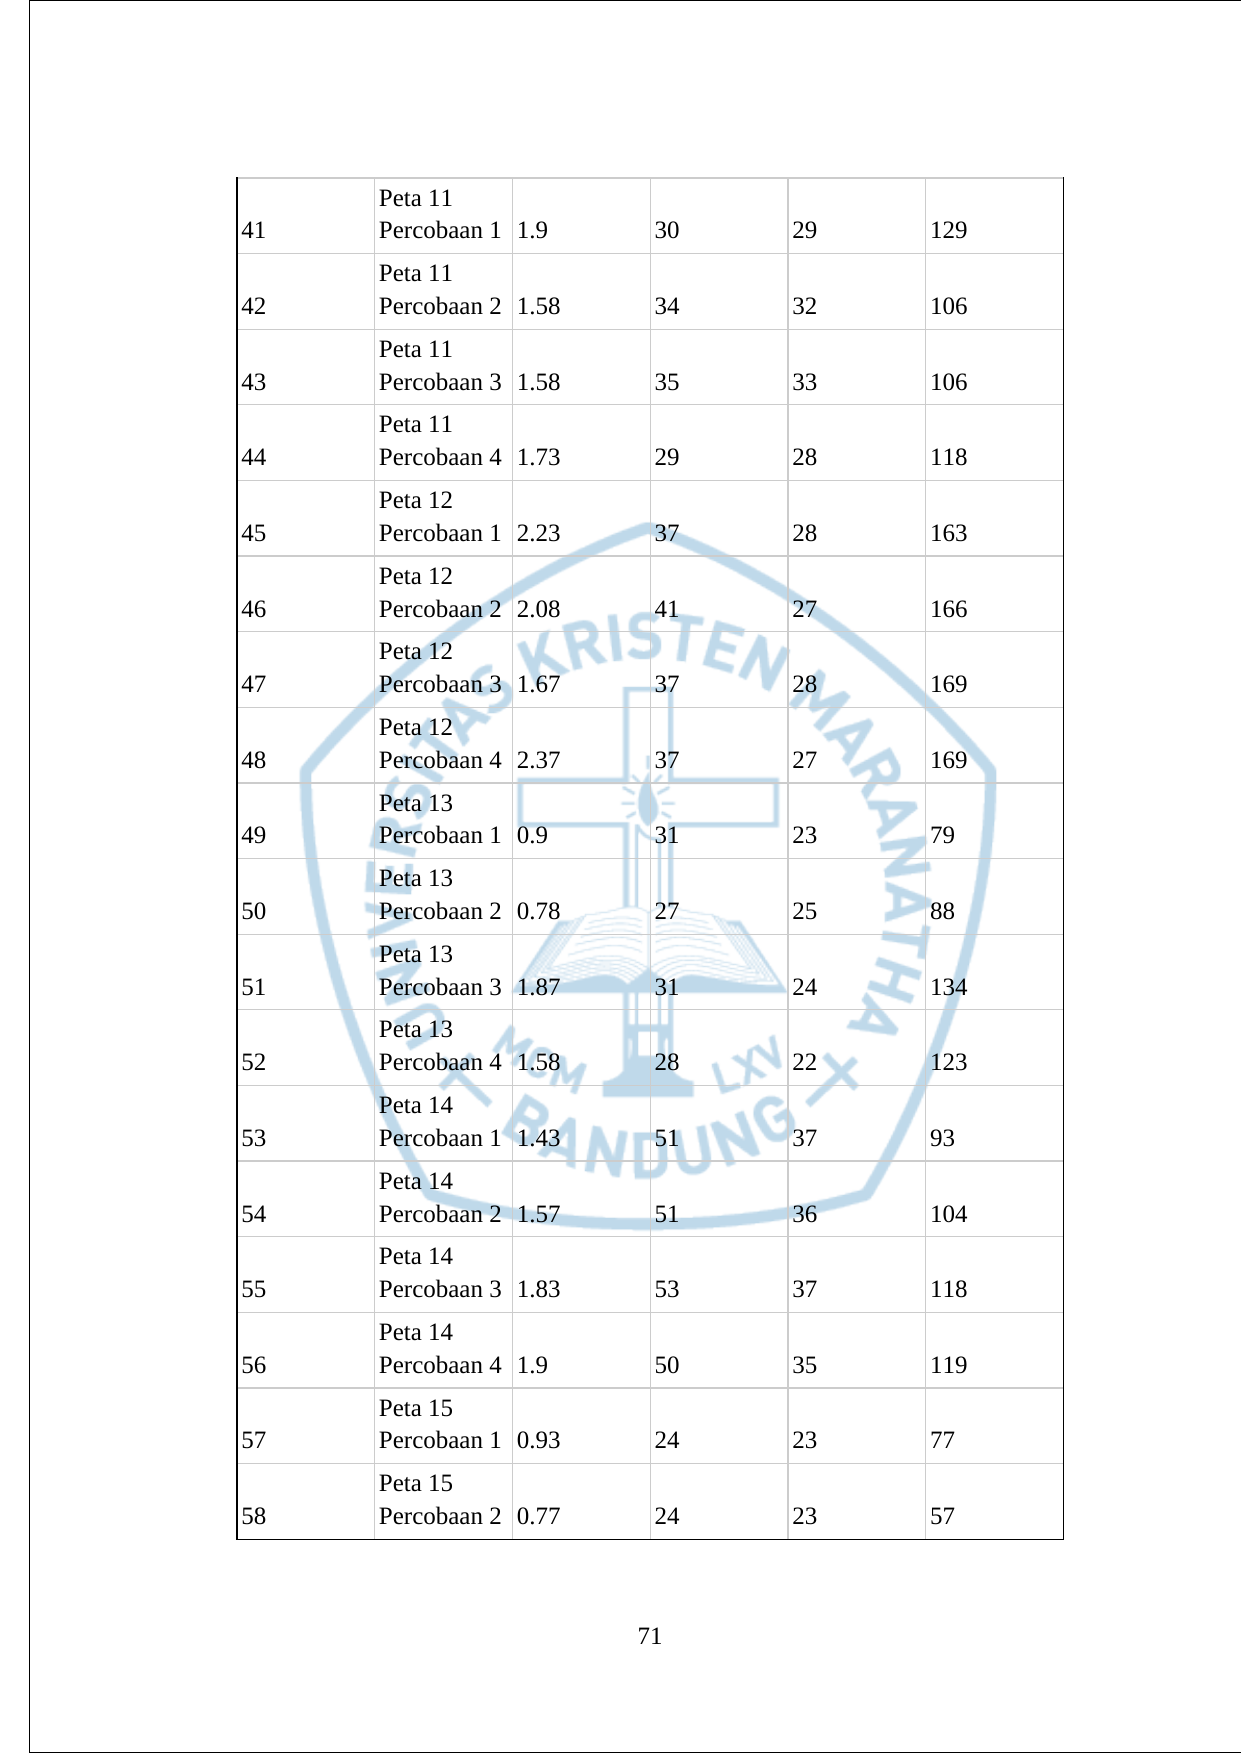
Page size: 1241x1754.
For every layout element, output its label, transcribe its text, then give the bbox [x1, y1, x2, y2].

table_cell 22 [789, 1010, 925, 1085]
table_cell 45 [238, 481, 374, 555]
table_cell 0.93 [513, 1389, 650, 1463]
table_cell Peta 15 Percobaan 2 [375, 1464, 512, 1538]
table_cell Peta 14 Percobaan 4 [375, 1313, 512, 1387]
table_cell 52 [238, 1010, 374, 1085]
table_cell 48 [238, 708, 374, 782]
table_cell 50 [651, 1313, 787, 1387]
table_cell 37 [789, 1237, 925, 1312]
table_cell 1.83 [513, 1237, 650, 1312]
table_cell 57 [926, 1464, 1063, 1538]
table_cell 28 [651, 1010, 787, 1085]
table_cell 53 [651, 1237, 787, 1312]
table_cell Peta 11 Percobaan 2 [375, 254, 512, 328]
table_cell 2.37 [513, 708, 650, 782]
table_cell 58 [238, 1464, 374, 1538]
table_cell 42 [238, 254, 374, 328]
table_cell 24 [789, 935, 925, 1009]
table_cell 163 [926, 481, 1063, 555]
table_cell Peta 15 Percobaan 1 [375, 1389, 512, 1463]
table_cell 27 [789, 557, 925, 631]
table_cell 27 [789, 708, 925, 782]
table_cell 28 [789, 632, 925, 707]
table_cell 29 [651, 405, 787, 480]
table_cell 93 [926, 1086, 1063, 1160]
table_cell 23 [789, 1464, 925, 1538]
table_cell 51 [238, 935, 374, 1009]
table_cell 35 [651, 330, 787, 404]
table_cell 55 [238, 1237, 374, 1312]
table_cell 54 [238, 1162, 374, 1236]
table_cell 50 [238, 859, 374, 933]
table_cell 1.58 [513, 330, 650, 404]
table_cell 47 [238, 632, 374, 707]
picture [30, 1, 1241, 1752]
table_cell 123 [926, 1010, 1063, 1085]
table_cell 53 [238, 1086, 374, 1160]
table_cell Peta 13 Percobaan 2 [375, 859, 512, 933]
table_cell 49 [238, 784, 374, 858]
table_cell 51 [651, 1086, 787, 1160]
table_cell 33 [789, 330, 925, 404]
table_cell 24 [651, 1389, 787, 1463]
table_cell 166 [926, 557, 1063, 631]
table_cell 57 [238, 1389, 374, 1463]
table_cell 1.43 [513, 1086, 650, 1160]
table_cell Peta 14 Percobaan 2 [375, 1162, 512, 1236]
table_cell 1.73 [513, 405, 650, 480]
table_cell 56 [238, 1313, 374, 1387]
table_cell 23 [789, 1389, 925, 1463]
table_cell 31 [651, 784, 787, 858]
table_cell 118 [926, 1237, 1063, 1312]
table_cell 37 [651, 708, 787, 782]
table_cell 119 [926, 1313, 1063, 1387]
table_cell 1.9 [513, 1313, 650, 1387]
table_cell 51 [651, 1162, 787, 1236]
table_cell Peta 13 Percobaan 4 [375, 1010, 512, 1085]
table_cell 41 [238, 179, 374, 253]
table_cell 169 [926, 708, 1063, 782]
table_cell 43 [238, 330, 374, 404]
table_cell Peta 14 Percobaan 3 [375, 1237, 512, 1312]
table_cell 36 [789, 1162, 925, 1236]
table_cell 169 [926, 632, 1063, 707]
table_cell 37 [651, 481, 787, 555]
table_cell 1.58 [513, 254, 650, 328]
table_cell Peta 13 Percobaan 3 [375, 935, 512, 1009]
table_cell 2.08 [513, 557, 650, 631]
table_cell 44 [238, 405, 374, 480]
table_cell 28 [789, 405, 925, 480]
table_cell Peta 14 Percobaan 1 [375, 1086, 512, 1160]
table_cell 32 [789, 254, 925, 328]
table_cell 106 [926, 254, 1063, 328]
table_cell 77 [926, 1389, 1063, 1463]
table_cell 37 [789, 1086, 925, 1160]
table_cell 129 [926, 179, 1063, 253]
table_cell 0.77 [513, 1464, 650, 1538]
table_cell Peta 12 Percobaan 3 [375, 632, 512, 707]
table_cell 118 [926, 405, 1063, 480]
table_cell 31 [651, 935, 787, 1009]
table_cell 104 [926, 1162, 1063, 1236]
table_cell 37 [651, 632, 787, 707]
table_cell Peta 11 Percobaan 4 [375, 405, 512, 480]
table_cell 23 [789, 784, 925, 858]
table_cell 41 [651, 557, 787, 631]
table_cell 30 [651, 179, 787, 253]
table_cell 34 [651, 254, 787, 328]
table_cell 27 [651, 859, 787, 933]
table_cell 29 [789, 179, 925, 253]
table_cell 106 [926, 330, 1063, 404]
table_cell Peta 11 Percobaan 1 [375, 179, 512, 253]
table_cell 1.57 [513, 1162, 650, 1236]
table_cell 35 [789, 1313, 925, 1387]
table_cell 79 [926, 784, 1063, 858]
table_cell 2.23 [513, 481, 650, 555]
table_cell 1.87 [513, 935, 650, 1009]
table_cell Peta 12 Percobaan 2 [375, 557, 512, 631]
table_cell Peta 12 Percobaan 4 [375, 708, 512, 782]
table_cell 1.67 [513, 632, 650, 707]
table_cell Peta 13 Percobaan 1 [375, 784, 512, 858]
table_cell 25 [789, 859, 925, 933]
table_cell 1.58 [513, 1010, 650, 1085]
table_cell Peta 12 Percobaan 1 [375, 481, 512, 555]
table_cell 1.9 [513, 179, 650, 253]
table_cell 134 [926, 935, 1063, 1009]
table_cell 0.9 [513, 784, 650, 858]
table_cell 88 [926, 859, 1063, 933]
table_cell 0.78 [513, 859, 650, 933]
table_cell 46 [238, 557, 374, 631]
table_cell 24 [651, 1464, 787, 1538]
table_cell Peta 11 Percobaan 3 [375, 330, 512, 404]
table_cell 28 [789, 481, 925, 555]
